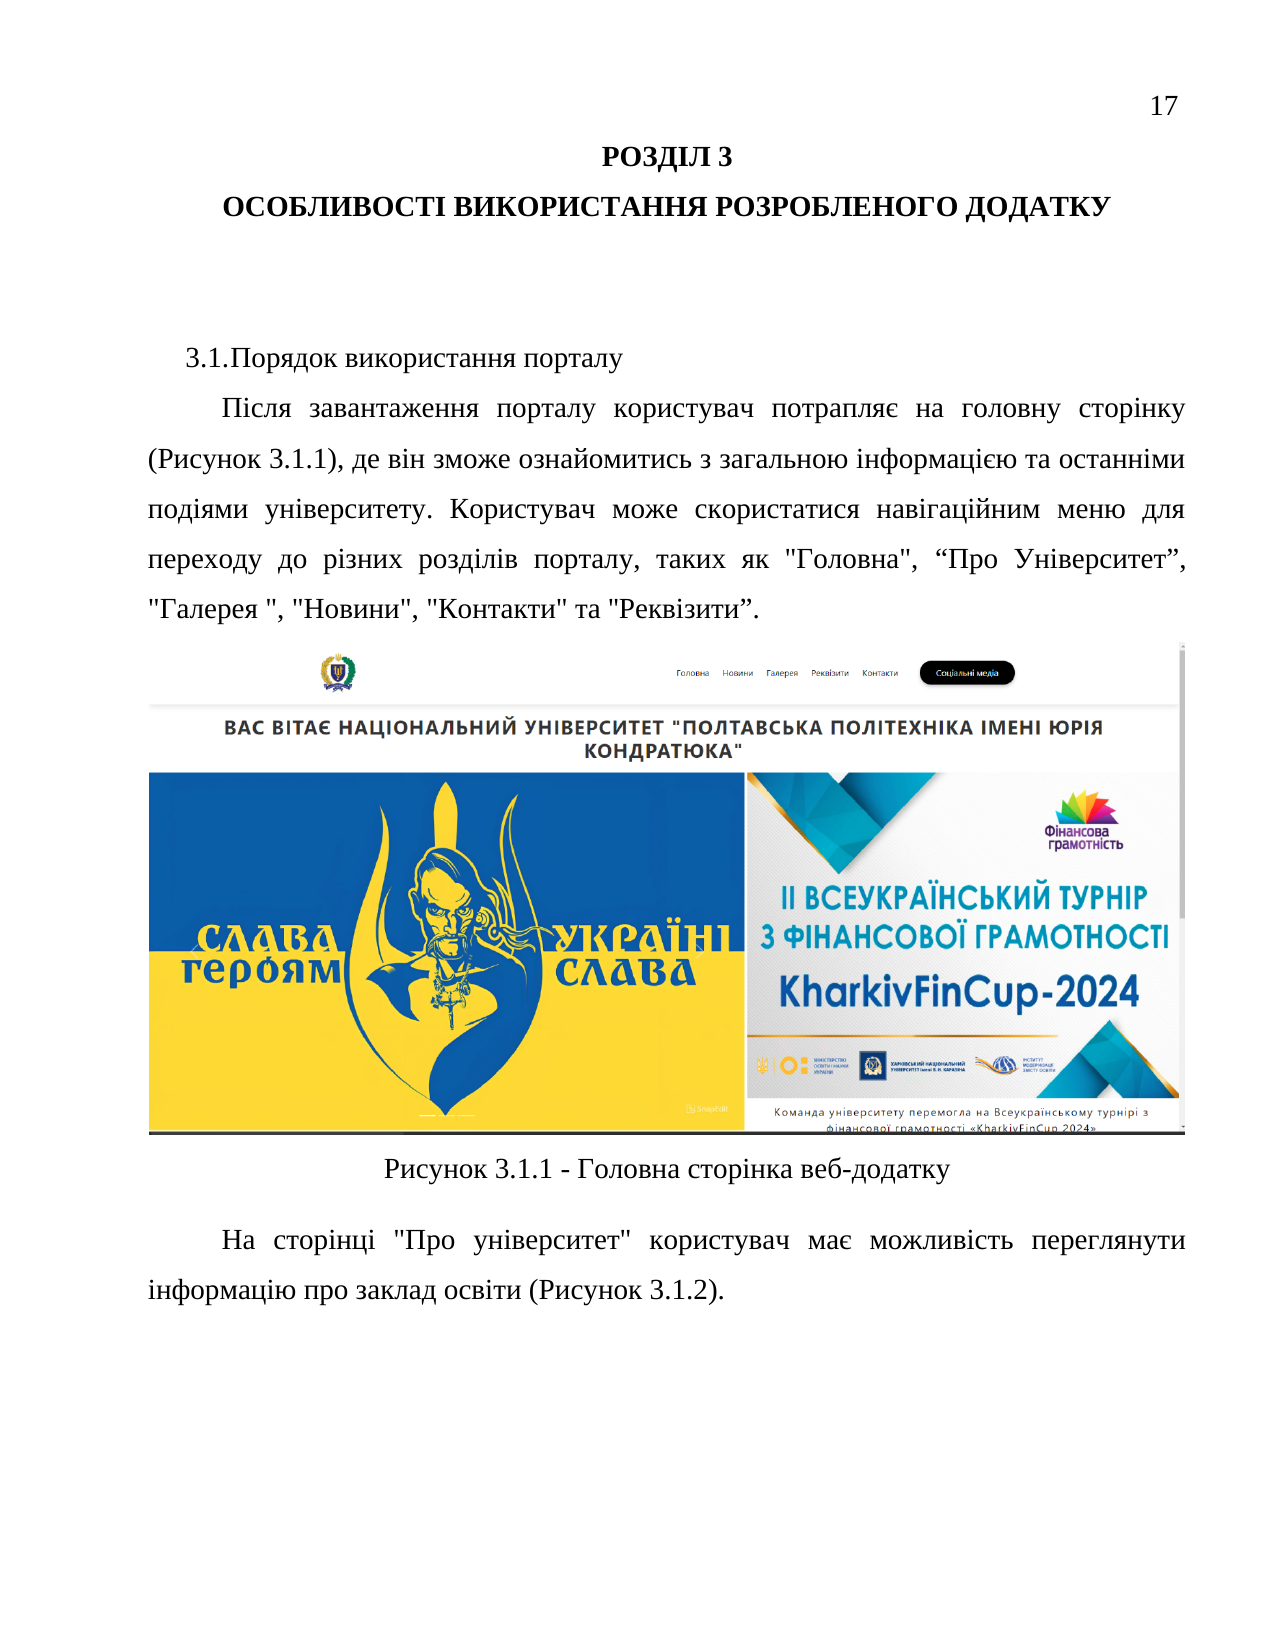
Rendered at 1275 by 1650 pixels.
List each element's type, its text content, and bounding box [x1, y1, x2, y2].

subtitle РОЗДІЛ 3 [148, 139, 1186, 172]
list Порядок використання порталу [185, 340, 1186, 374]
text Після завантаження порталу користувач потрапляє на головну сторінку (Рисунок 3.1.1), де він зможе ознайомитись з загальною інформацією та останніми подіями університету. Користувач може скористатися навігаційним меню для переходу до різних розділів порталу, таких як "Головна", “Про Університет”, "Галерея ", "Новини", "Контакти" та ''Реквізити”. [148, 390, 1186, 625]
text Рисунок 3.1.1 - Головна сторінка веб-додатку [148, 1151, 1186, 1184]
subtitle ОСОБЛИВОСТІ ВИКОРИСТАННЯ РОЗРОБЛЕНОГО ДОДАТКУ [148, 189, 1186, 223]
text На сторінці "Про університет" користувач має можливість переглянути інформацію про заклад освіти (Рисунок 3.1.2). [148, 1222, 1186, 1306]
picture [149, 642, 1185, 1135]
